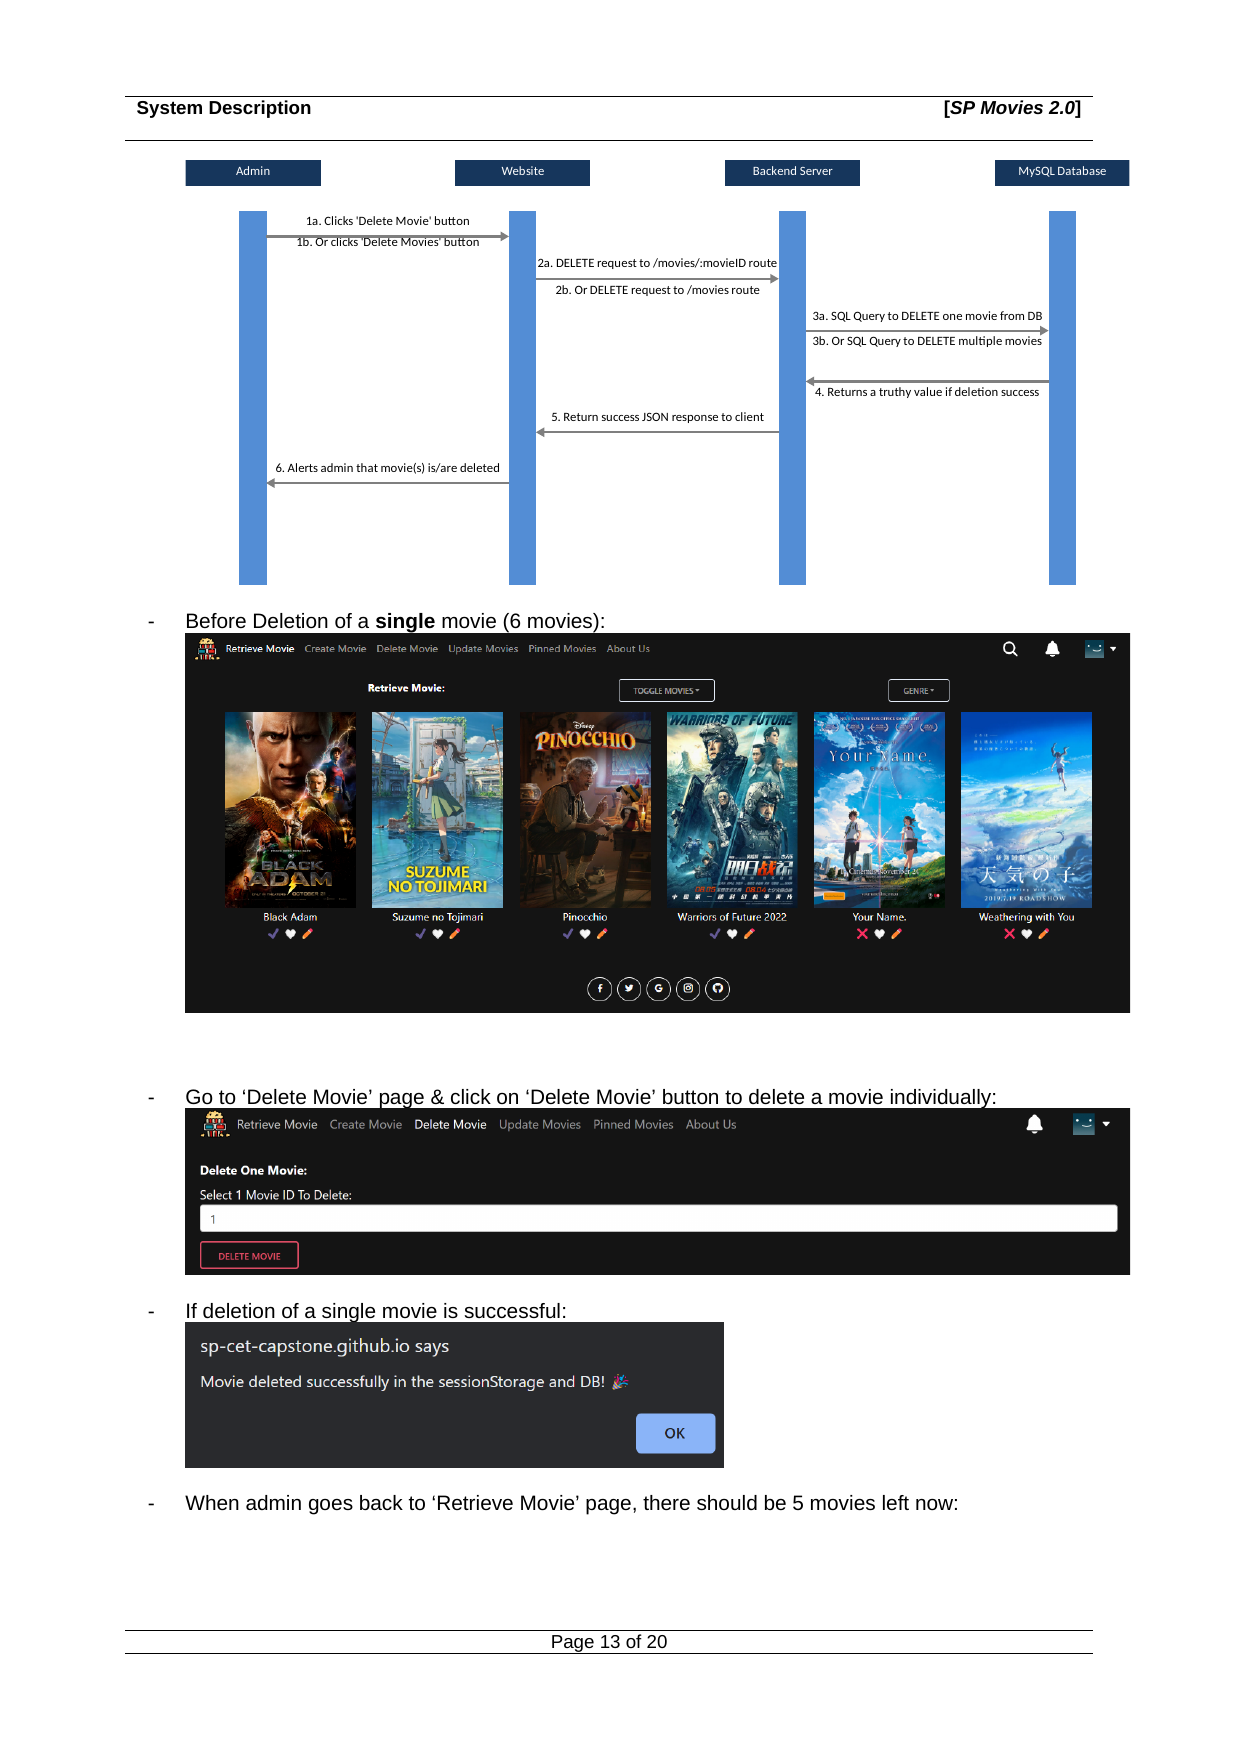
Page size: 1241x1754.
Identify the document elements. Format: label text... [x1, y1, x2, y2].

picture [185, 633, 1130, 1013]
list When admin goes back to ‘Retrieve Movie’ page, there should be 5 movies left now: [148, 1491, 1092, 1515]
list If deletion of a single movie is successful: [148, 1299, 1092, 1323]
list Before Deletion of a single movie (6 movies): [148, 609, 1092, 633]
picture [185, 1108, 1130, 1275]
list Go to ‘Delete Movie’ page & click on ‘Delete Movie’ button to delete a movie individually: [148, 1085, 1092, 1109]
picture [185, 1322, 724, 1468]
